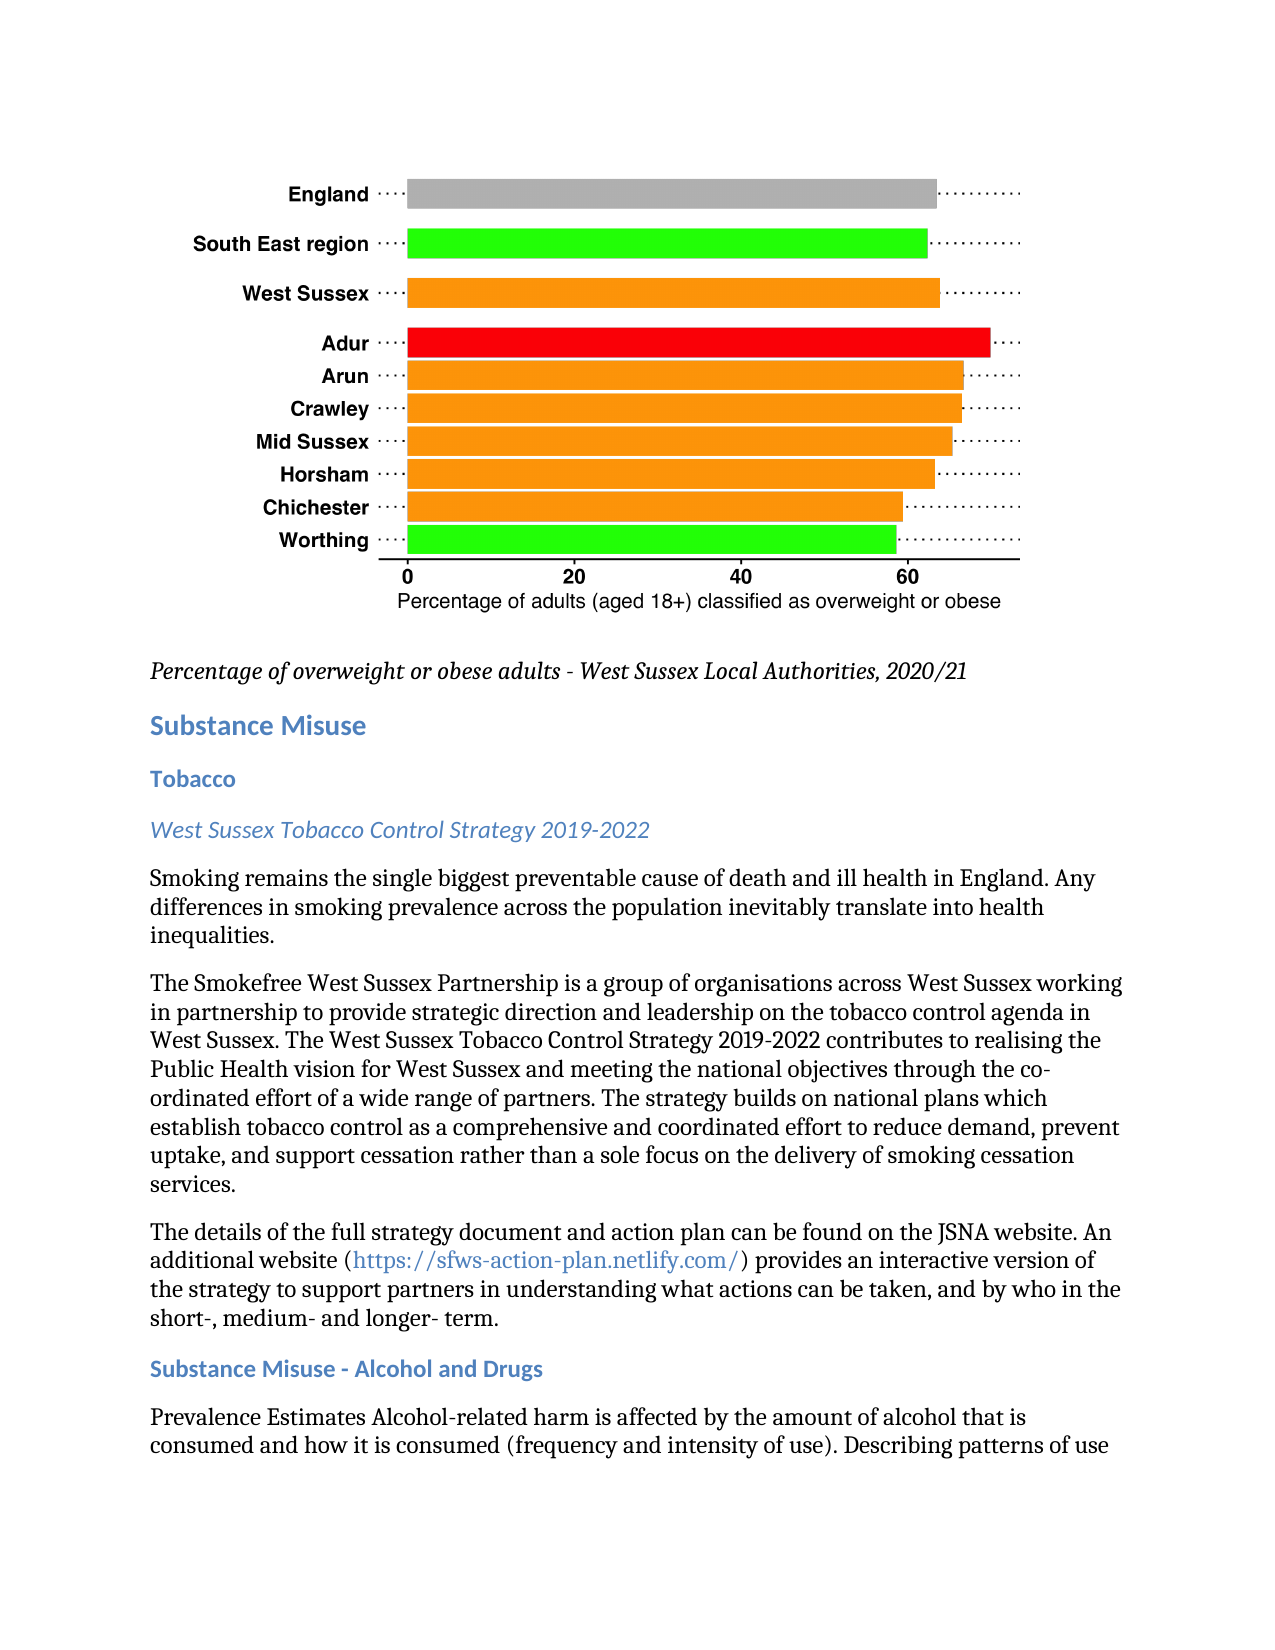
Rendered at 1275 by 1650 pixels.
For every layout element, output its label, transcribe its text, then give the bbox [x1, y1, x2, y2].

text The Smokefree West Sussex Partnership is a group of organisations across West Sussex working in partnership to provide strategic direction and leadership on the tobacco control agenda in West Sussex. The West Sussex Tobacco Control Strategy 2019-2022 contributes to realising the Public Health vision for West Sussex and meeting the national objectives through the co-ordinated effort of a wide range of partners. The strategy builds on national plans which establish tobacco control as a comprehensive and coordinated effort to reduce demand, prevent uptake, and support cessation rather than a sole focus on the delivery of smoking cessation services. [150, 969, 1125, 1199]
text Percentage of overweight or obese adults - West Sussex Local Authorities, 2020/21 [150, 657, 1125, 686]
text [150, 1403, 1125, 1460]
subtitle Substance Misuse - Alcohol and Drugs [150, 1353, 1125, 1384]
subtitle West Sussex Tobacco Control Strategy 2019-2022 [150, 814, 1125, 845]
subtitle Substance Misuse [150, 707, 1125, 742]
text The details of the full strategy document and action plan can be found on the JSNA website. An additional website (https://sfws-action-plan.netlify.com/) provides an interactive version of the strategy to support partners in understanding what actions can be taken, and by who in the short-, medium- and longer- term. [150, 1218, 1125, 1333]
subtitle Tobacco [150, 763, 1125, 794]
text Smoking remains the single biggest preventable cause of death and ill health in England. Any differences in smoking prevalence across the population inevitably translate into health inequalities. [150, 864, 1125, 950]
picture [168, 150, 1044, 637]
